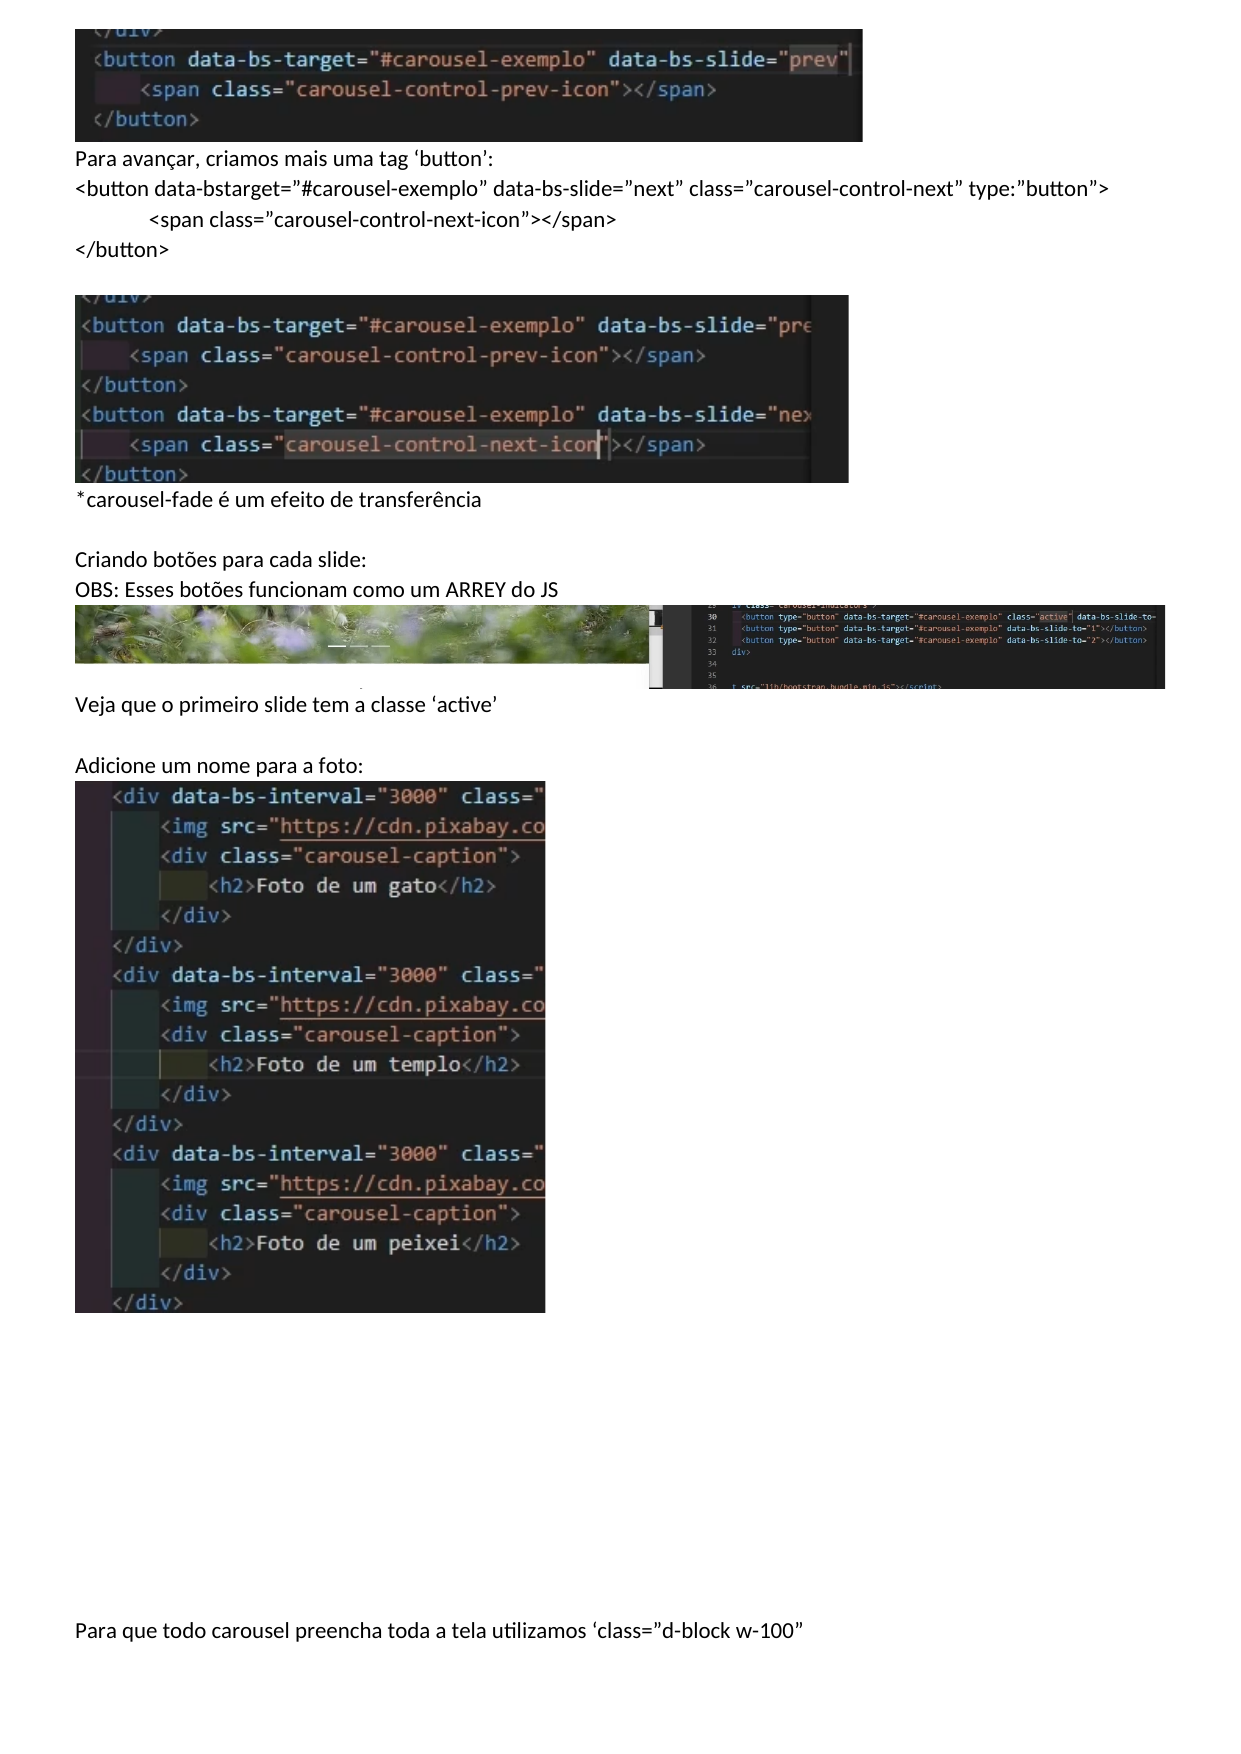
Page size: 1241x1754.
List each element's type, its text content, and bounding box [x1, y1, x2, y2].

text Adicione um nome para a foto: [75, 751, 1165, 779]
text Para que todo carousel preencha toda a tela utilizamos ‘class=”d-block w-100” [75, 1617, 1165, 1644]
picture [75, 605, 1166, 689]
picture [75, 781, 546, 1313]
text Criando botões para cada slide: [75, 545, 1165, 573]
picture [75, 295, 849, 483]
text Veja que o primeiro slide tem a classe ‘active’ [75, 689, 1165, 718]
text </button> [75, 235, 1165, 263]
text Para avançar, criamos mais uma tag ‘button’: <button data-bstarget=”#carousel-exemplo” data-bs-slide=”next” class=”carousel-control-next” type:”button”> [75, 144, 1165, 202]
text *carousel-fade é um efeito de transferência [75, 485, 1165, 513]
picture [75, 29, 863, 142]
text <span class=”carousel-control-next-icon”></span> [75, 205, 1165, 233]
text OBS: Esses botões funcionam como um ARREY do JS [75, 576, 1165, 604]
